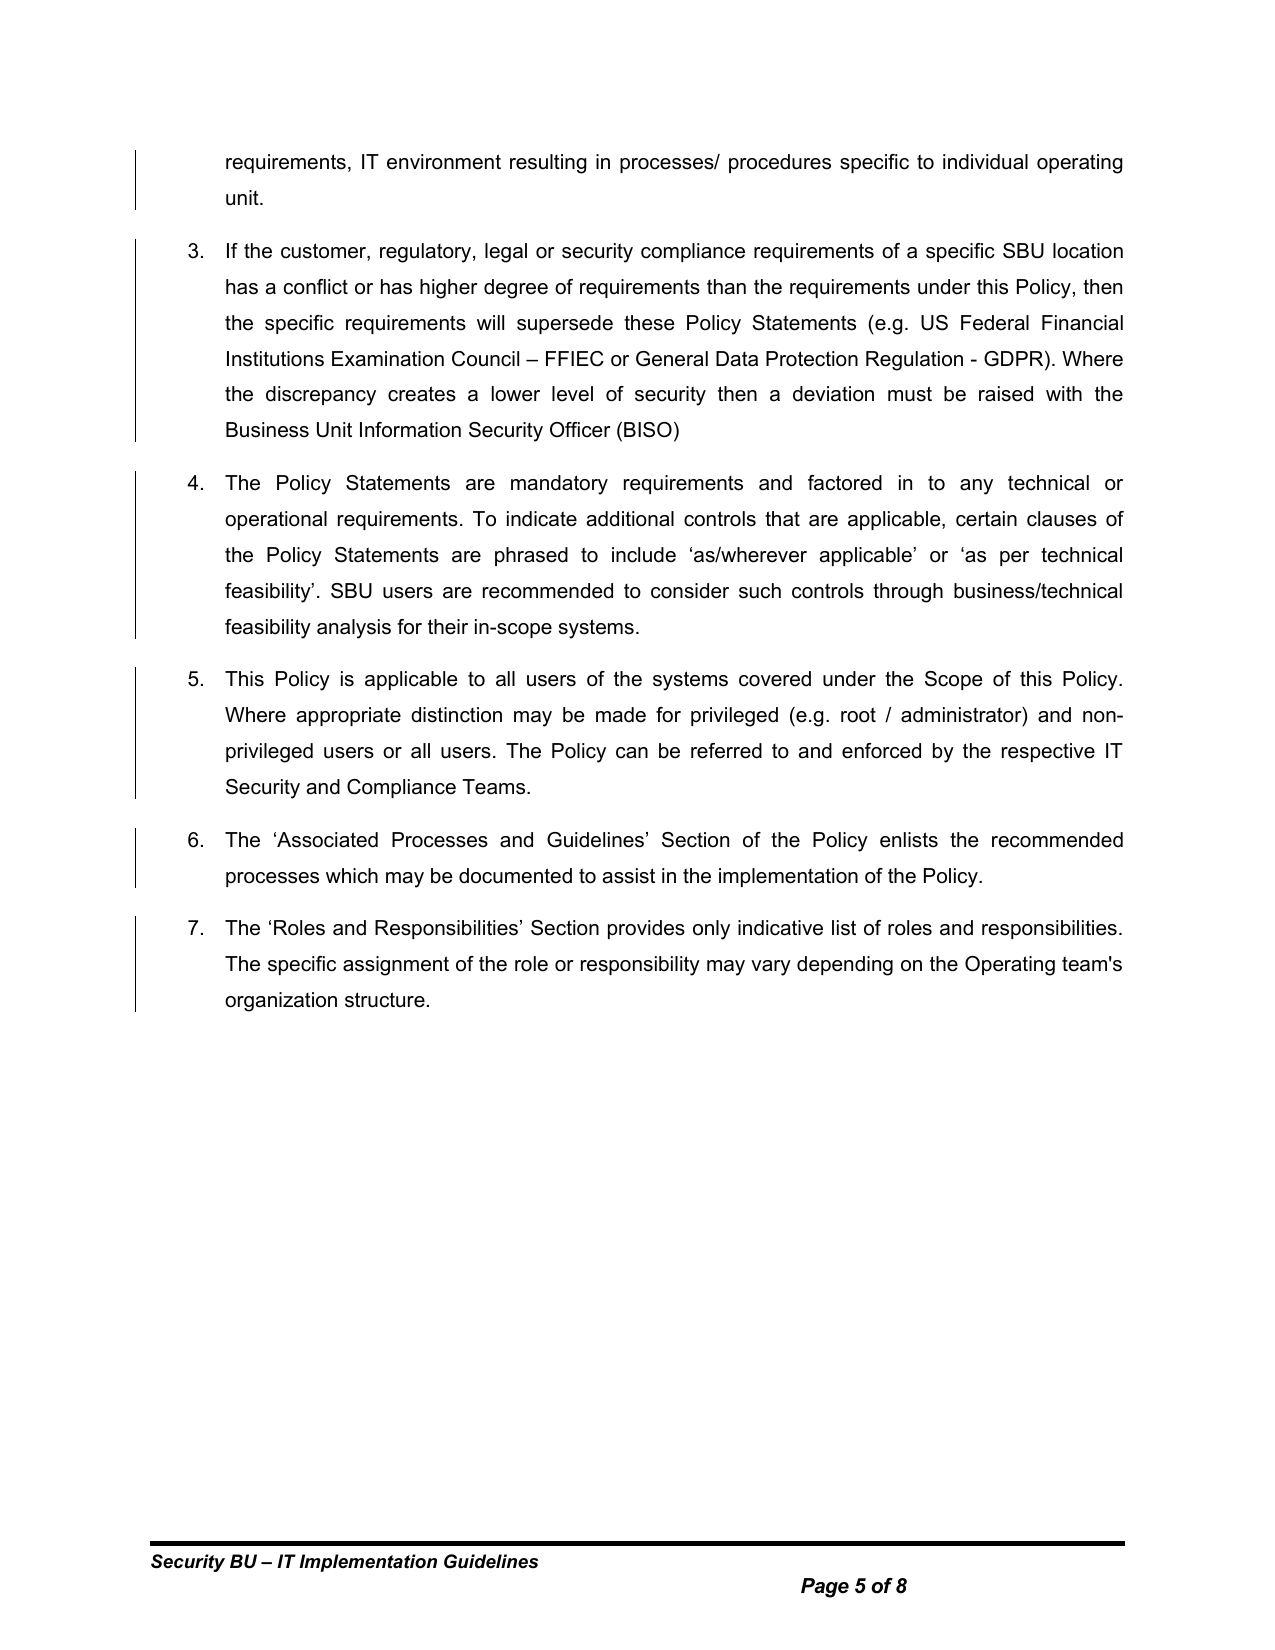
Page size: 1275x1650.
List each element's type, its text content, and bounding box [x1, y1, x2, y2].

list If the customer, regulatory, legal or security compliance requirements of a specific SBU location has a conflict or has higher degree of requirements than the requirements under this Policy, then the specific requirements will supersede these Policy Statements (e.g. US Federal Financial Institutions Examination Council – FFIEC or General Data Protection Regulation - GDPR). Where the discrepancy creates a lower level of security then a deviation must be raised with the Business Unit Information Security Officer (BISO) [187, 238, 1125, 442]
list This Policy is applicable to all users of the systems covered under the Scope of this Policy. Where appropriate distinction may be made for privileged (e.g. root / administrator) and non-privileged users or all users. The Policy can be referred to and enforced by the respective IT Security and Compliance Teams. [187, 667, 1125, 799]
list The ‘Associated Processes and Guidelines’ Section of the Policy enlists the recommended processes which may be documented to assist in the implementation of the Policy. [187, 828, 1125, 887]
list The ‘Roles and Responsibilities’ Section provides only indicative list of roles and responsibilities. The specific assignment of the role or responsibility may vary depending on the Operating team's organization structure. [187, 916, 1125, 1012]
list The Policy Statements are mandatory requirements and factored in to any technical or operational requirements. To indicate additional controls that are applicable, certain clauses of the Policy Statements are phrased to include ‘as/wherever applicable’ or ‘as per technical feasibility’. SBU users are recommended to consider such controls through business/technical feasibility analysis for their in-scope systems. [187, 471, 1125, 638]
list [187, 150, 1125, 210]
